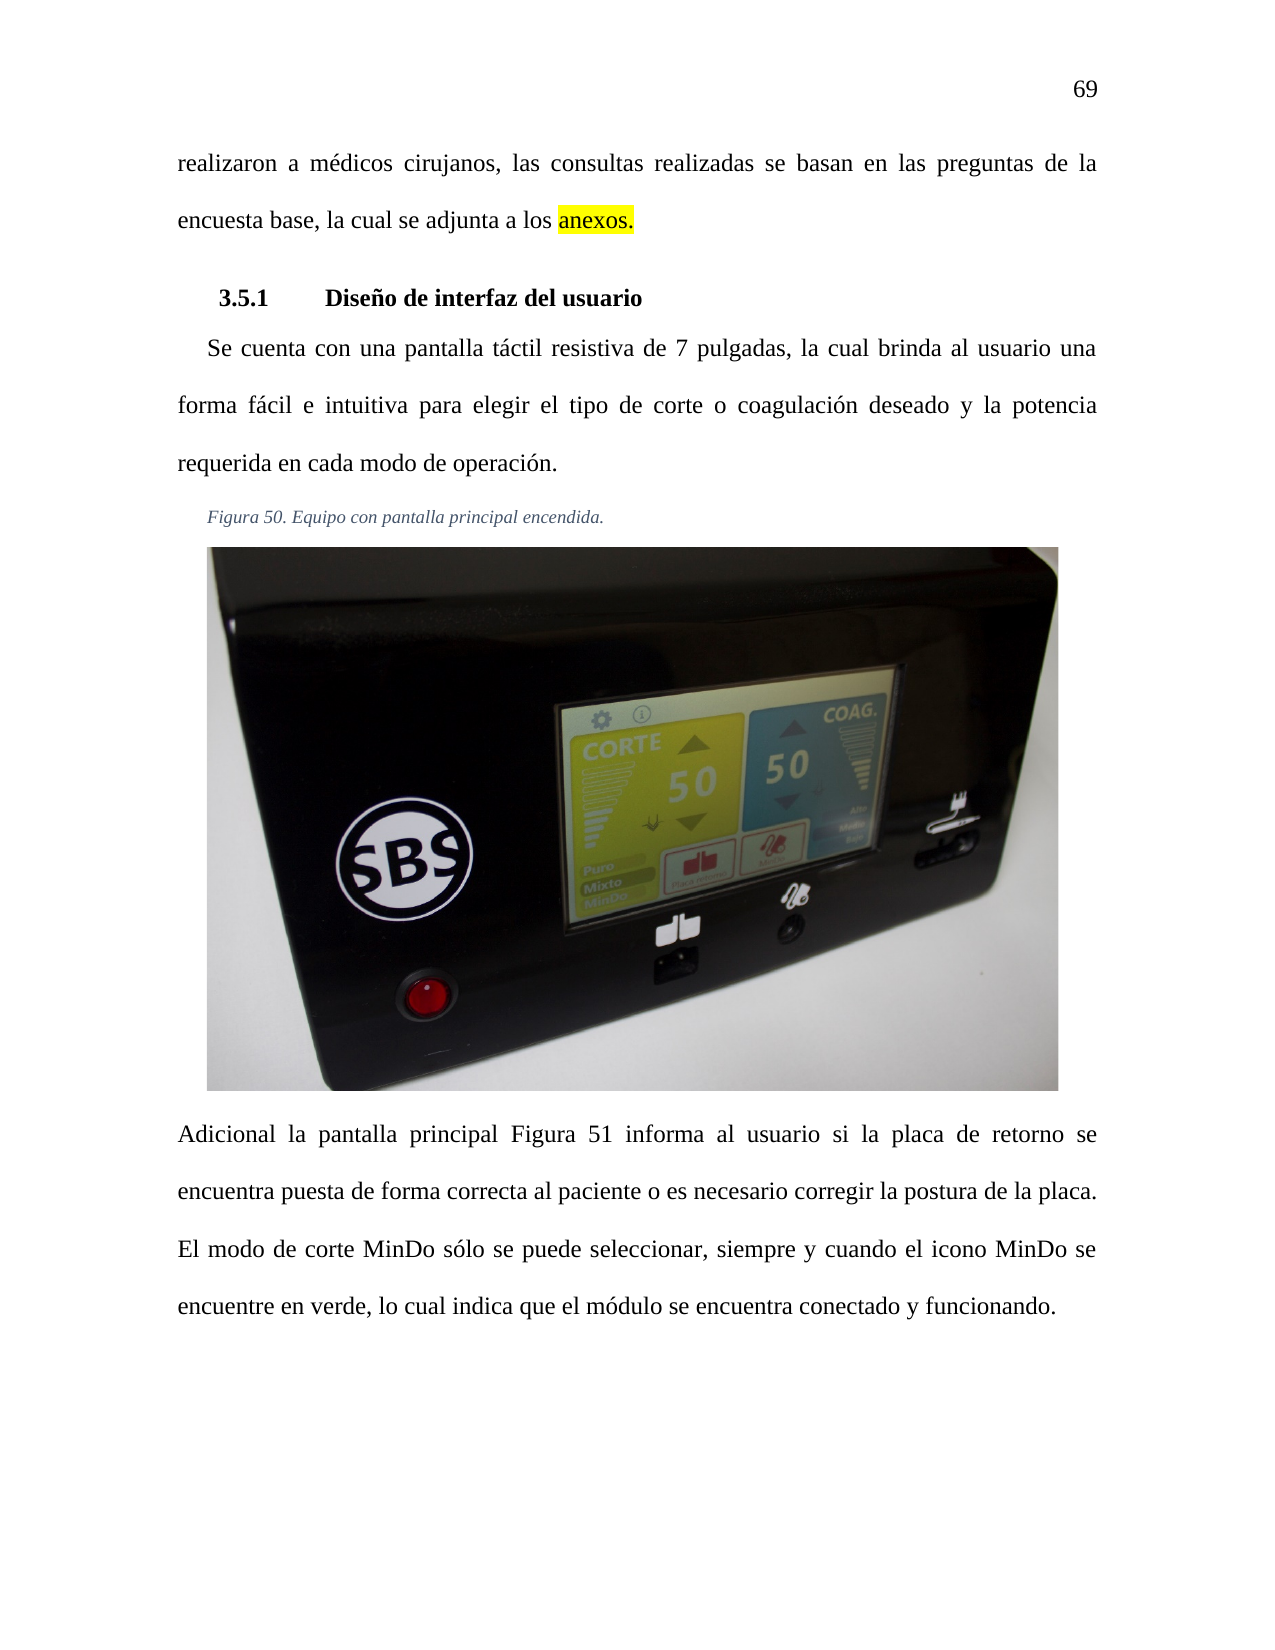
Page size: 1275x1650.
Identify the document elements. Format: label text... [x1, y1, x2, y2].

picture [206, 547, 1059, 1091]
text Se cuenta con una pantalla táctil resistiva de 7 pulgadas, la cual brinda al usuario una forma fácil e intuitiva para elegir el tipo de corte o coagulación deseado y la potencia requerida en cada modo de operación. [177, 333, 1098, 477]
text Figura 50. Equipo con pantalla principal encendida. [177, 506, 1098, 527]
subtitle Diseño de interfaz del usuario [177, 283, 1098, 312]
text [177, 148, 1098, 234]
